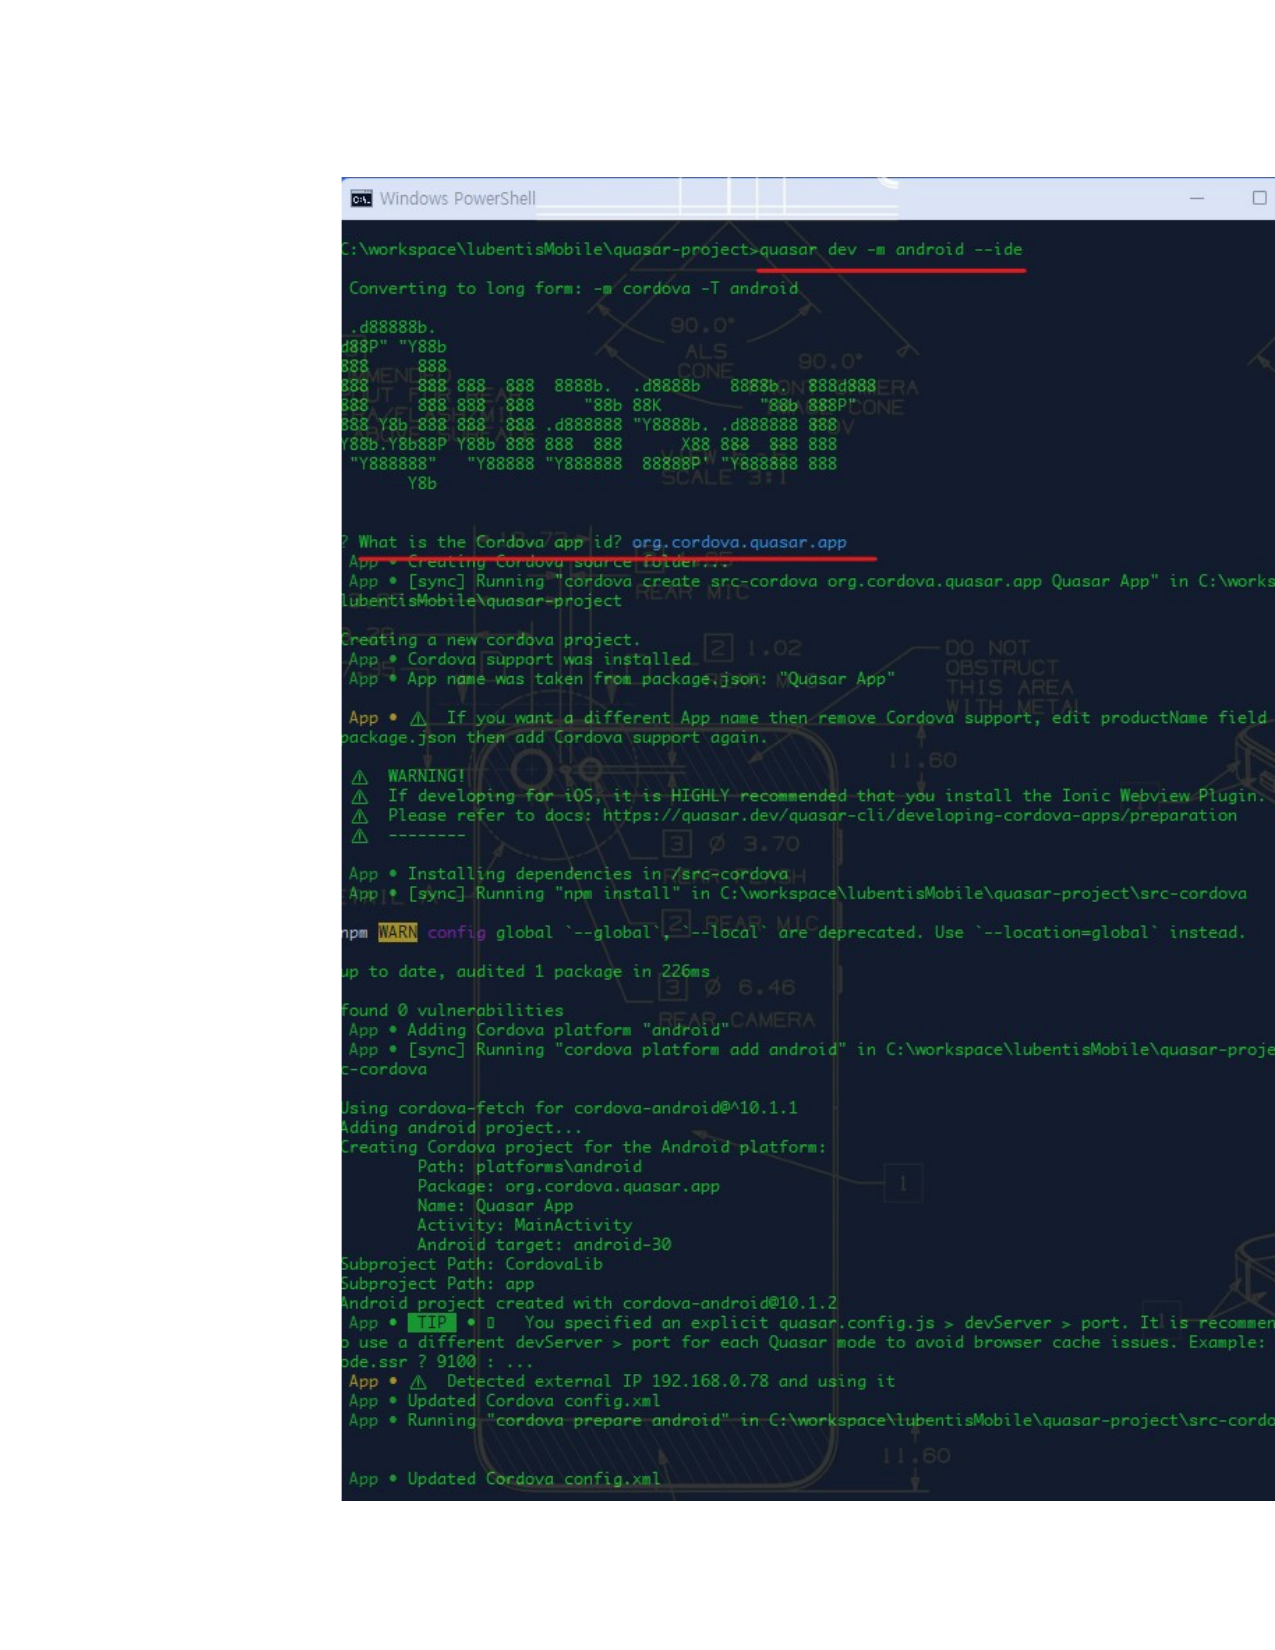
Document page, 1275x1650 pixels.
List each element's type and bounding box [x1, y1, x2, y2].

picture [341, 177, 1275, 1501]
